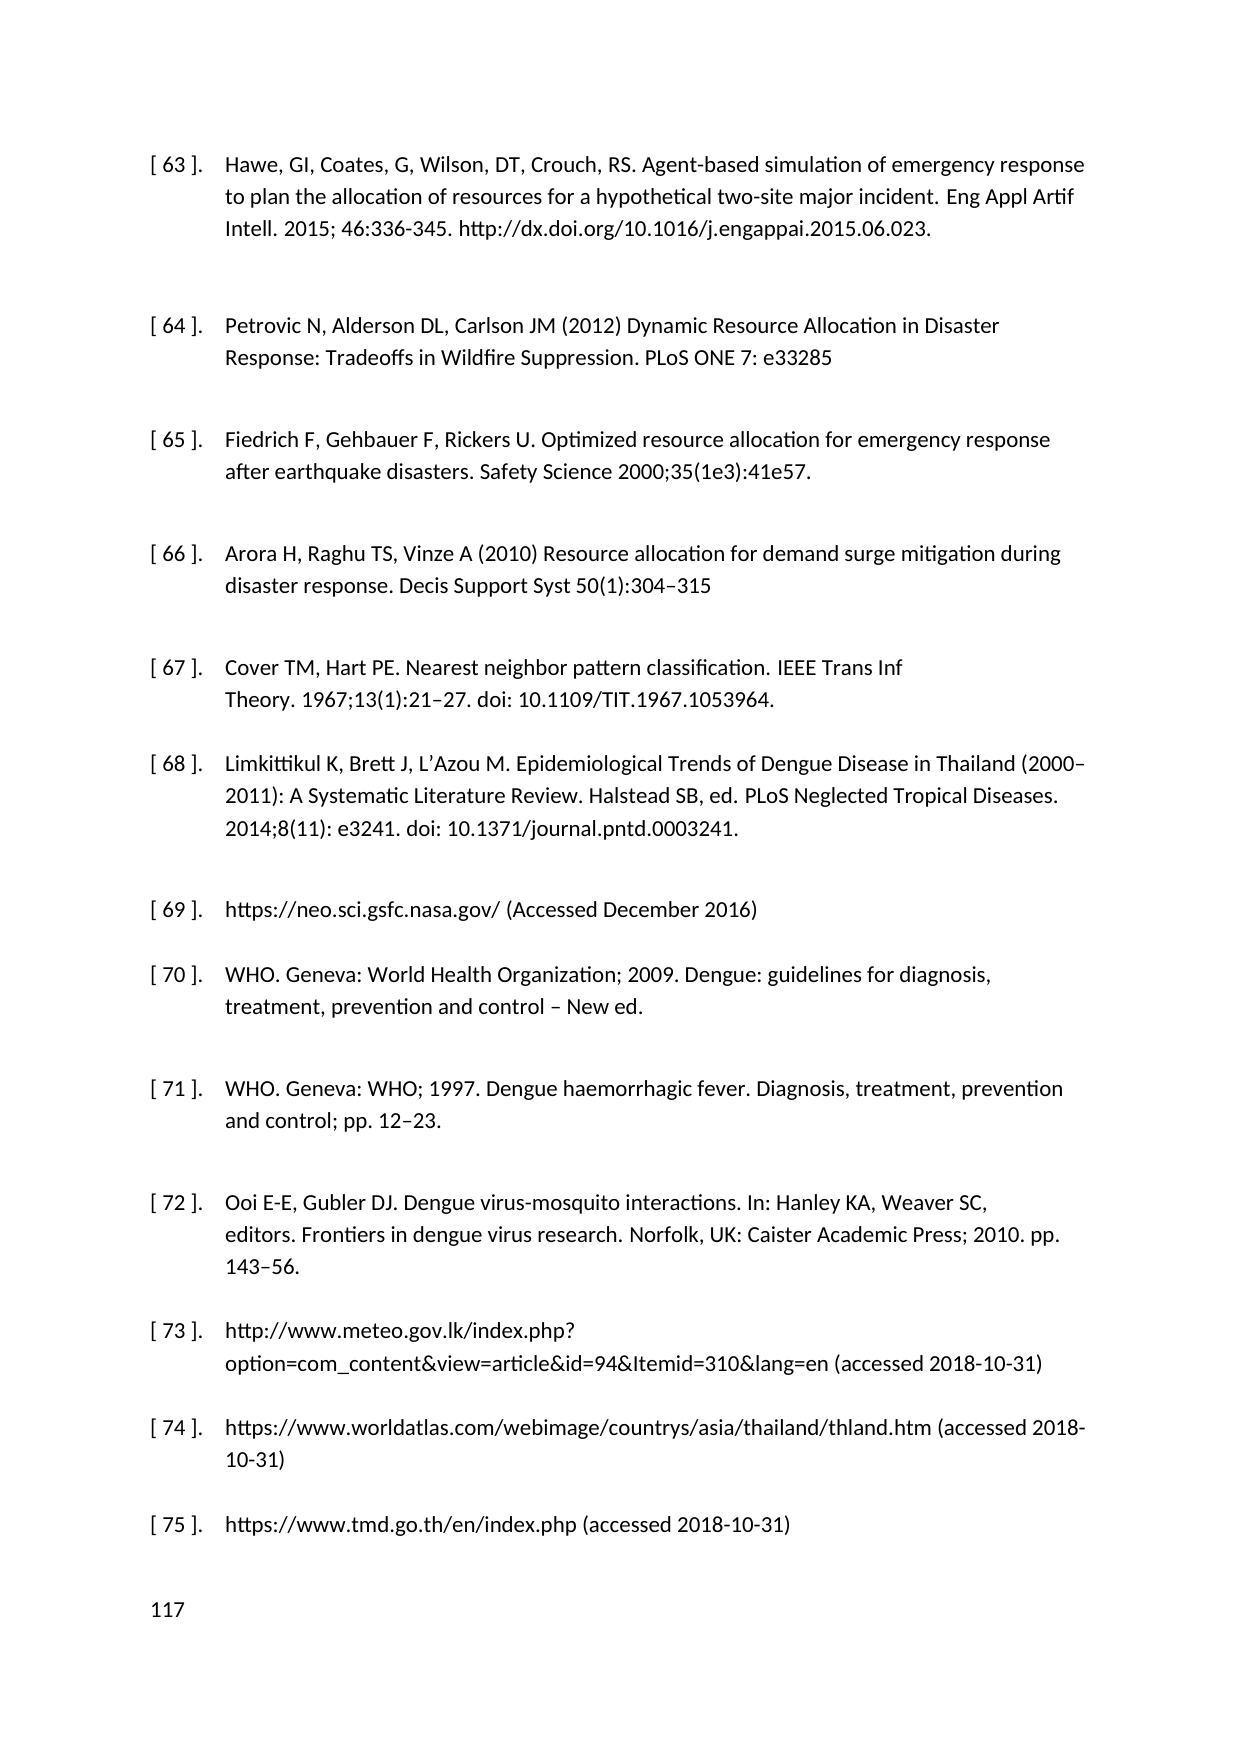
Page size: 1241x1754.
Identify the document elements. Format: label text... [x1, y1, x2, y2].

list https://neo.sci.gsfc.nasa.gov/ (Accessed December 2016) [150, 896, 1090, 923]
list https://www.worldatlas.com/webimage/countrys/asia/thailand/thland.htm (accessed 2018-10-31) [150, 1413, 1090, 1473]
list Ooi E-E, Gubler DJ. Dengue virus-mosquito interactions. In: Hanley KA, Weaver SC, editors. Frontiers in dengue virus research. Norfolk, UK: Caister Academic Press; 2010. pp. 143–56. [150, 1188, 1090, 1280]
list Hawe, GI, Coates, G, Wilson, DT, Crouch, RS. Agent-based simulation of emergency response to plan the allocation of resources for a hypothetical two-site major incident. Eng Appl Artif Intell. 2015; 46:336-345. http://dx.doi.org/10.1016/j.engappai.2015.06.023. [150, 150, 1090, 242]
list Petrovic N, Alderson DL, Carlson JM (2012) Dynamic Resource Allocation in Disaster Response: Tradeoffs in Wildfire Suppression. PLoS ONE 7: e33285 [150, 311, 1090, 371]
list Arora H, Raghu TS, Vinze A (2010) Resource allocation for demand surge mitigation during disaster response. Decis Support Syst 50(1):304–315 [150, 539, 1090, 599]
list https://www.tmd.go.th/en/index.php (accessed 2018-10-31) [150, 1510, 1090, 1538]
list http://www.meteo.gov.lk/index.php?option=com_content&view=article&id=94&Itemid=310&lang=en (accessed 2018-10-31) [150, 1317, 1090, 1377]
list Cover TM, Hart PE. Nearest neighbor pattern classification. IEEE Trans Inf Theory. 1967;13(1):21–27. doi: 10.1109/TIT.1967.1053964. [150, 653, 1090, 713]
list Fiedrich F, Gehbauer F, Rickers U. Optimized resource allocation for emergency response after earthquake disasters. Safety Science 2000;35(1e3):41e57. [150, 425, 1090, 485]
list WHO. Geneva: World Health Organization; 2009. Dengue: guidelines for diagnosis, treatment, prevention and control – New ed. [150, 960, 1090, 1020]
list WHO. Geneva: WHO; 1997. Dengue haemorrhagic fever. Diagnosis, treatment, prevention and control; pp. 12–23. [150, 1074, 1090, 1134]
list Limkittikul K, Brett J, L’Azou M. Epidemiological Trends of Dengue Disease in Thailand (2000–2011): A Systematic Literature Review. Halstead SB, ed. PLoS Neglected Tropical Diseases. 2014;8(11): e3241. doi: 10.1371/journal.pntd.0003241. [150, 749, 1090, 842]
